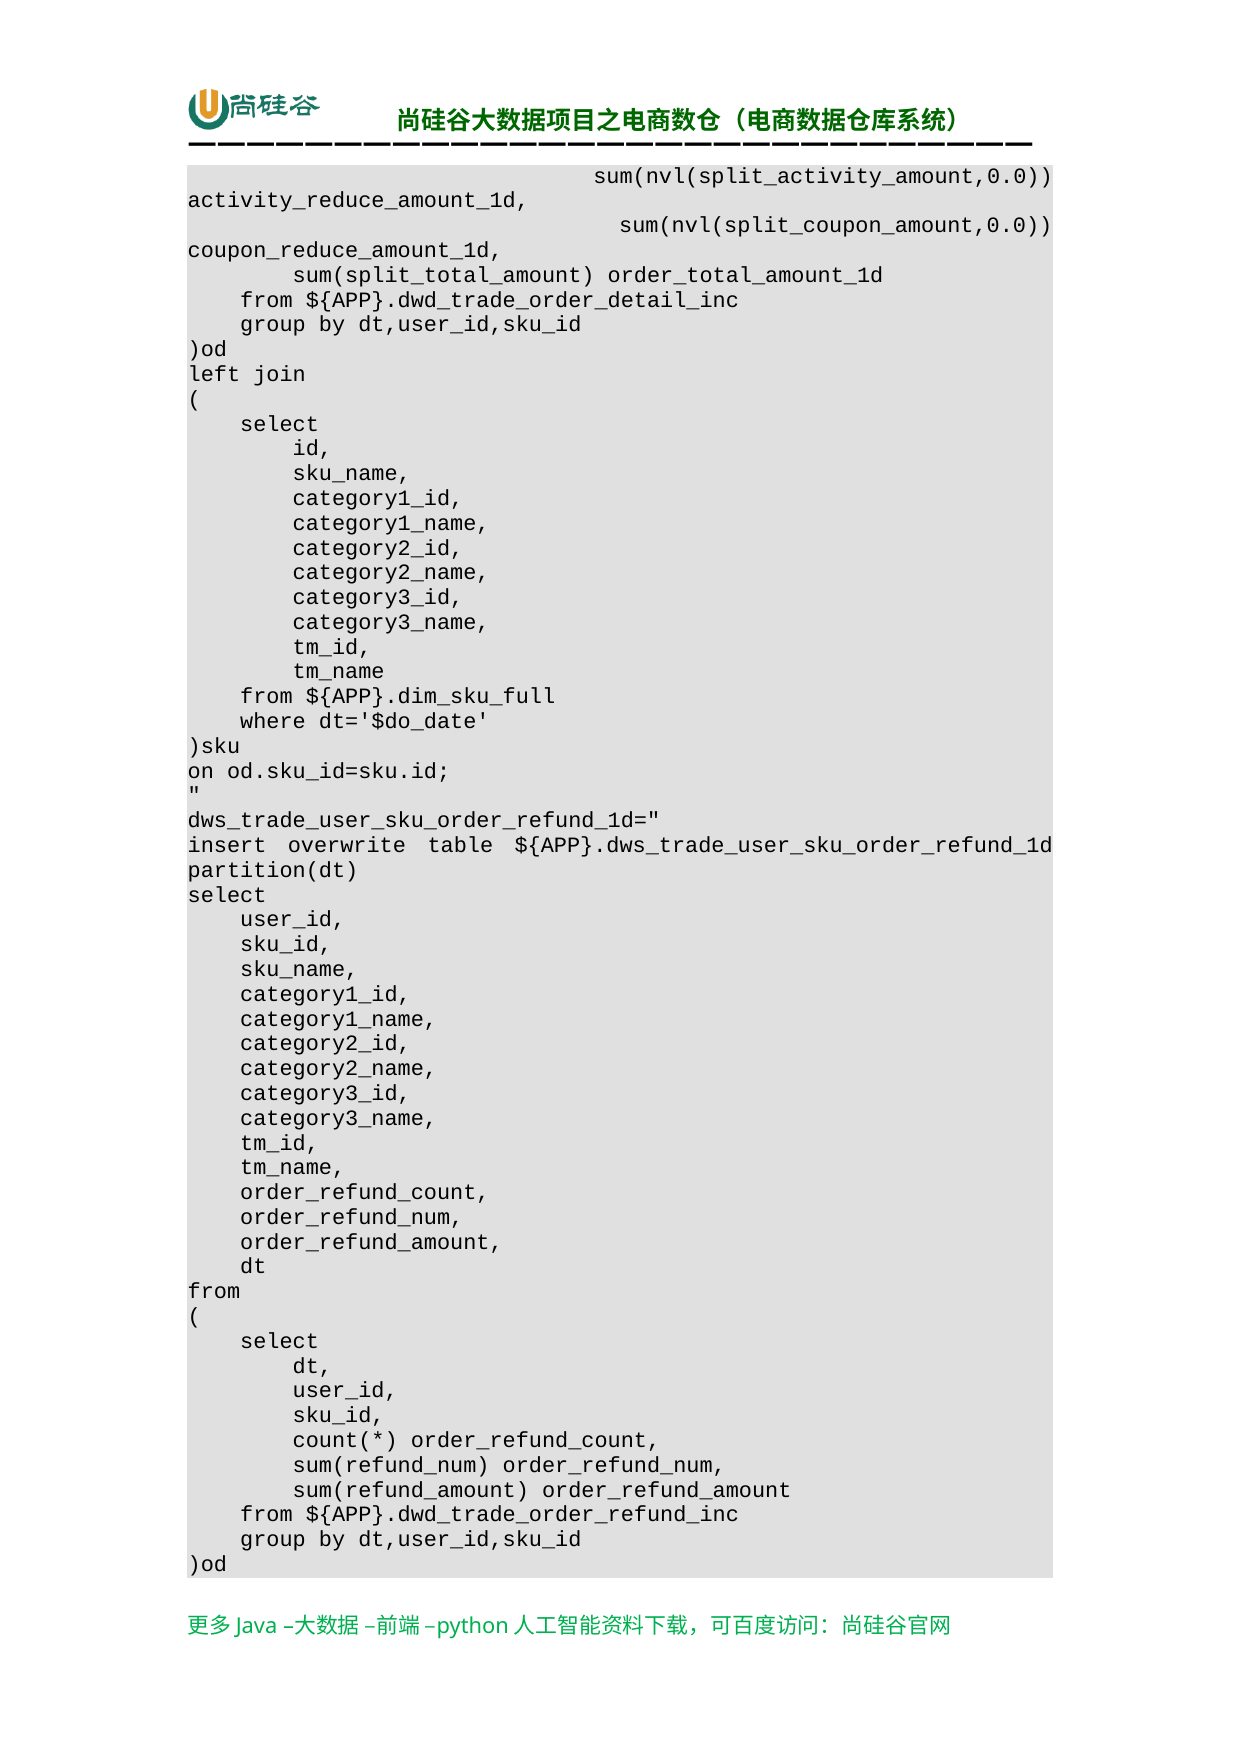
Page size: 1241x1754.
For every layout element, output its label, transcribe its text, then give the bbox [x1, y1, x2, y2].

text tm_name [187, 661, 1053, 685]
text sum(refund_amount) order_refund_amount [187, 1479, 1053, 1503]
text category3_name, [187, 1107, 1053, 1132]
text sku_id, [187, 933, 1053, 958]
text tm_id, [187, 1132, 1053, 1156]
text sum(refund_num) order_refund_num, [187, 1454, 1053, 1479]
text dt, [187, 1355, 1053, 1379]
text group by dt,user_id,sku_id [187, 313, 1053, 338]
text from ${APP}.dim_sku_full [187, 685, 1053, 710]
text order_refund_num, [187, 1206, 1053, 1231]
text dws_trade_user_sku_order_refund_1d=" [187, 809, 1053, 834]
text category3_id, [187, 586, 1053, 611]
text left join [187, 363, 1053, 388]
text tm_id, [187, 636, 1053, 661]
text dt [187, 1256, 1053, 1280]
text select [187, 884, 1053, 908]
text id, [187, 437, 1053, 462]
text group by dt,user_id,sku_id [187, 1528, 1053, 1553]
text category3_id, [187, 1082, 1053, 1107]
text user_id, [187, 908, 1053, 933]
text where dt='$do_date' [187, 710, 1053, 735]
text )od [187, 338, 1053, 363]
text sku_id, [187, 1404, 1053, 1429]
text sum(split_total_amount) order_total_amount_1d [187, 264, 1053, 289]
text category2_id, [187, 537, 1053, 561]
text category1_id, [187, 983, 1053, 1008]
text order_refund_count, [187, 1181, 1053, 1206]
text ( [187, 1305, 1053, 1330]
text select [187, 1330, 1053, 1355]
text from ${APP}.dwd_trade_order_refund_inc [187, 1503, 1053, 1528]
text category1_id, [187, 487, 1053, 512]
text category3_name, [187, 611, 1053, 636]
text " [187, 784, 1053, 809]
text from [187, 1280, 1053, 1305]
text category2_id, [187, 1032, 1053, 1057]
text sku_name, [187, 958, 1053, 983]
text sku_name, [187, 462, 1053, 487]
text select [187, 413, 1053, 437]
text from ${APP}.dwd_trade_order_detail_inc [187, 289, 1053, 313]
text order_refund_amount, [187, 1231, 1053, 1256]
picture [187, 88, 320, 130]
text category2_name, [187, 561, 1053, 586]
text ( [187, 388, 1053, 413]
text category1_name, [187, 1008, 1053, 1032]
text count(*) order_refund_count, [187, 1429, 1053, 1454]
text sum(nvl(split_coupon_amount,0.0)) coupon_reduce_amount_1d, [187, 214, 1053, 264]
text sum(nvl(split_activity_amount,0.0)) activity_reduce_amount_1d, [187, 165, 1053, 214]
text user_id, [187, 1379, 1053, 1404]
text category2_name, [187, 1057, 1053, 1082]
text )sku [187, 735, 1053, 760]
text on od.sku_id=sku.id; [187, 760, 1053, 784]
text )od [187, 1553, 1053, 1578]
text category1_name, [187, 512, 1053, 537]
text insert overwrite table ${APP}.dws_trade_user_sku_order_refund_1d partition(dt) [187, 834, 1053, 884]
text tm_name, [187, 1156, 1053, 1181]
